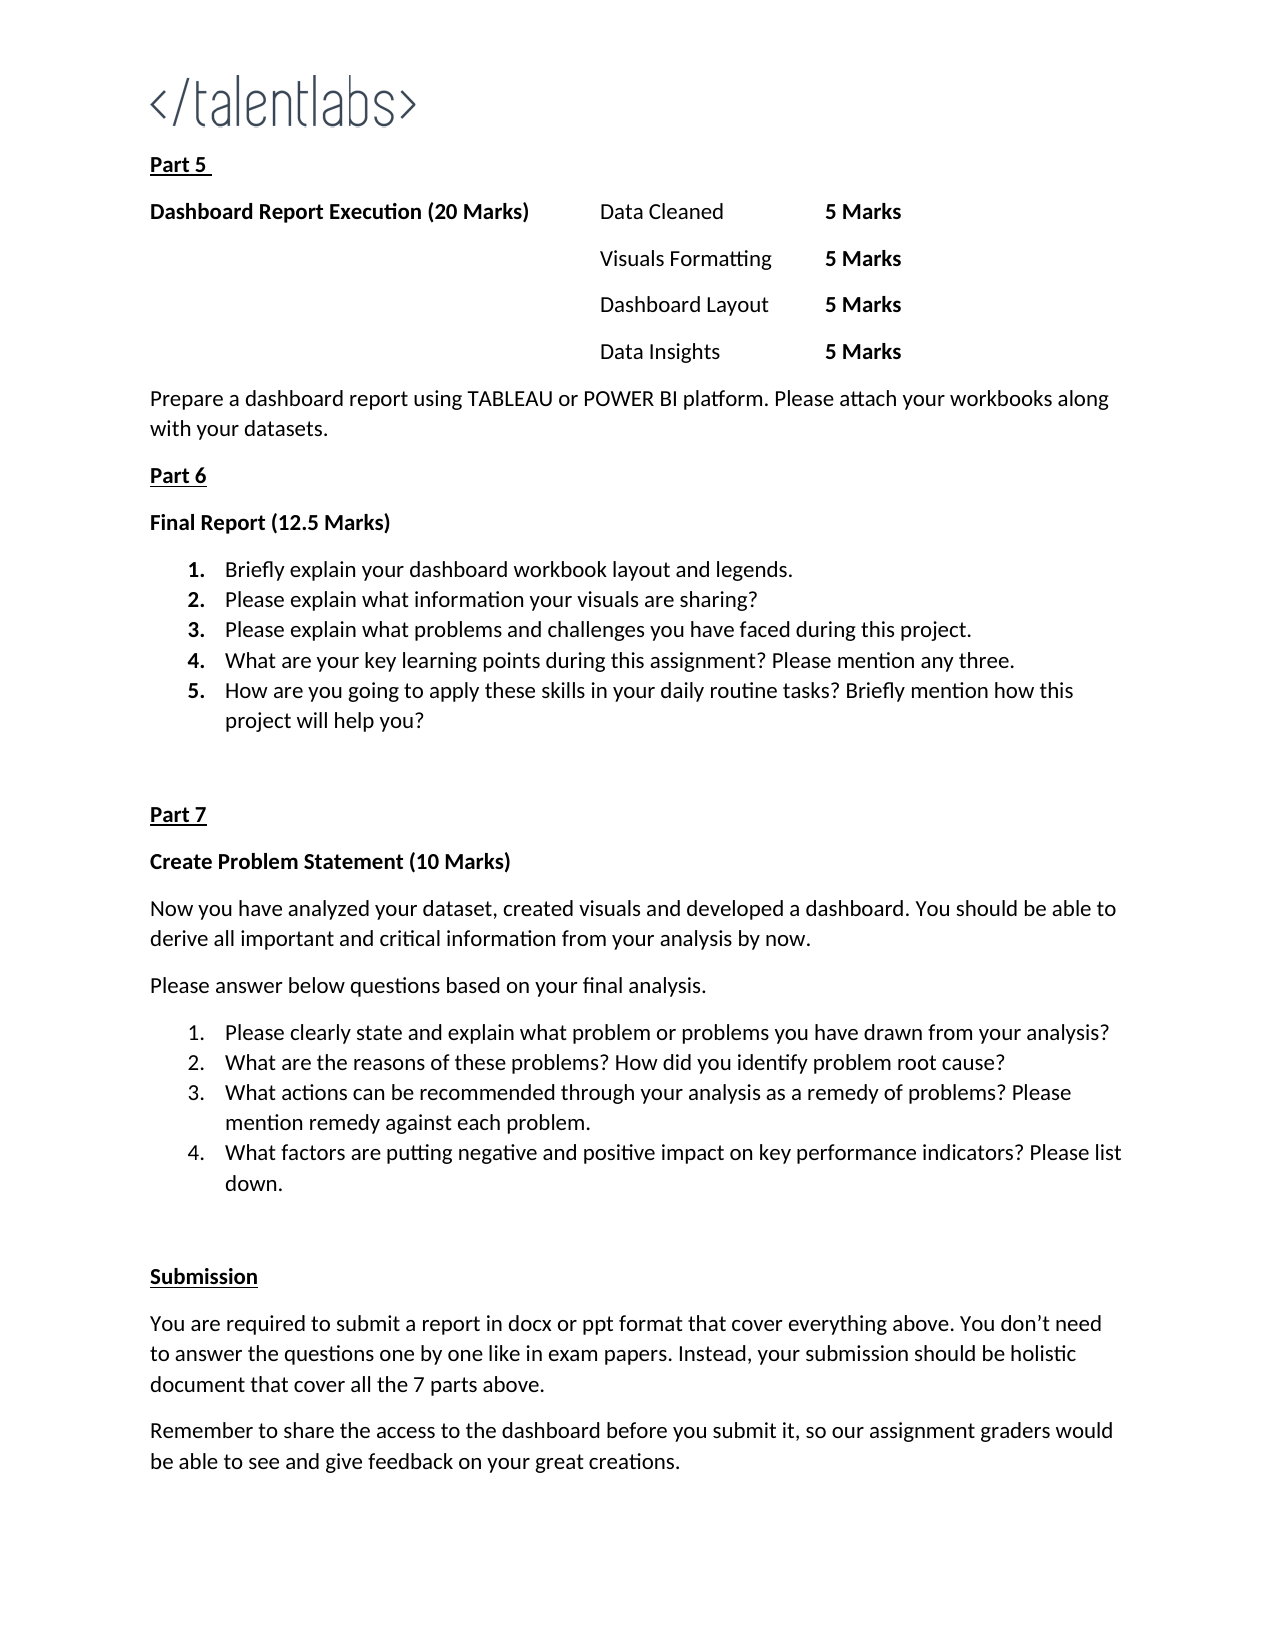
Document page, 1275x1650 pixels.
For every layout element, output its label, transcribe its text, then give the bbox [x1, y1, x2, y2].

list Please explain what problems and challenges you have faced during this project. [187, 616, 1125, 644]
text Visuals Formatting 5 Marks [525, 244, 1125, 272]
text Dashboard Layout 5 Marks [525, 291, 1125, 319]
list What are your key learning points during this assignment? Please mention any three. [187, 646, 1125, 674]
list Please clearly state and explain what problem or problems you have drawn from your analysis? [187, 1018, 1125, 1046]
list How are you going to apply these skills in your daily routine tasks? Briefly mention how this project will help you? [187, 676, 1125, 734]
text Prepare a dashboard report using TABLEAU or POWER BI platform. Please attach your workbooks along with your datasets. [150, 384, 1125, 443]
text Data Insights 5 Marks [525, 337, 1125, 366]
list What actions can be recommended through your analysis as a remedy of problems? Please mention remedy against each problem. [187, 1078, 1125, 1136]
text Remember to share the access to the dashboard before you submit it, so our assignment graders would be able to see and give feedback on your great creations. [150, 1417, 1125, 1475]
text Part 5 [150, 150, 1125, 178]
list What are the reasons of these problems? How did you identify problem root cause? [187, 1048, 1125, 1076]
text Part 6 [150, 461, 1125, 489]
text Now you have analyzed your dataset, created visuals and developed a dashboard. You should be able to derive all important and critical information from your analysis by now. [150, 894, 1125, 952]
text Dashboard Report Execution (20 Marks) Data Cleaned 5 Marks [150, 197, 1125, 225]
text You are required to submit a report in docx or ppt format that cover everything above. You don’t need to answer the questions one by one like in exam papers. Instead, your submission should be holistic document that cover all the 7 parts above. [150, 1309, 1125, 1398]
text Final Report (12.5 Marks) [150, 508, 1125, 536]
picture [150, 75, 416, 128]
list Briefly explain your dashboard workbook layout and legends. [187, 555, 1125, 583]
text Please answer below questions based on your final analysis. [150, 971, 1125, 999]
text Create Problem Statement (10 Marks) [150, 847, 1125, 875]
text Submission [150, 1262, 1125, 1291]
text Part 7 [150, 800, 1125, 828]
list Please explain what information your visuals are sharing? [187, 585, 1125, 613]
list What factors are putting negative and positive impact on key performance indicators? Please list down. [187, 1138, 1125, 1197]
